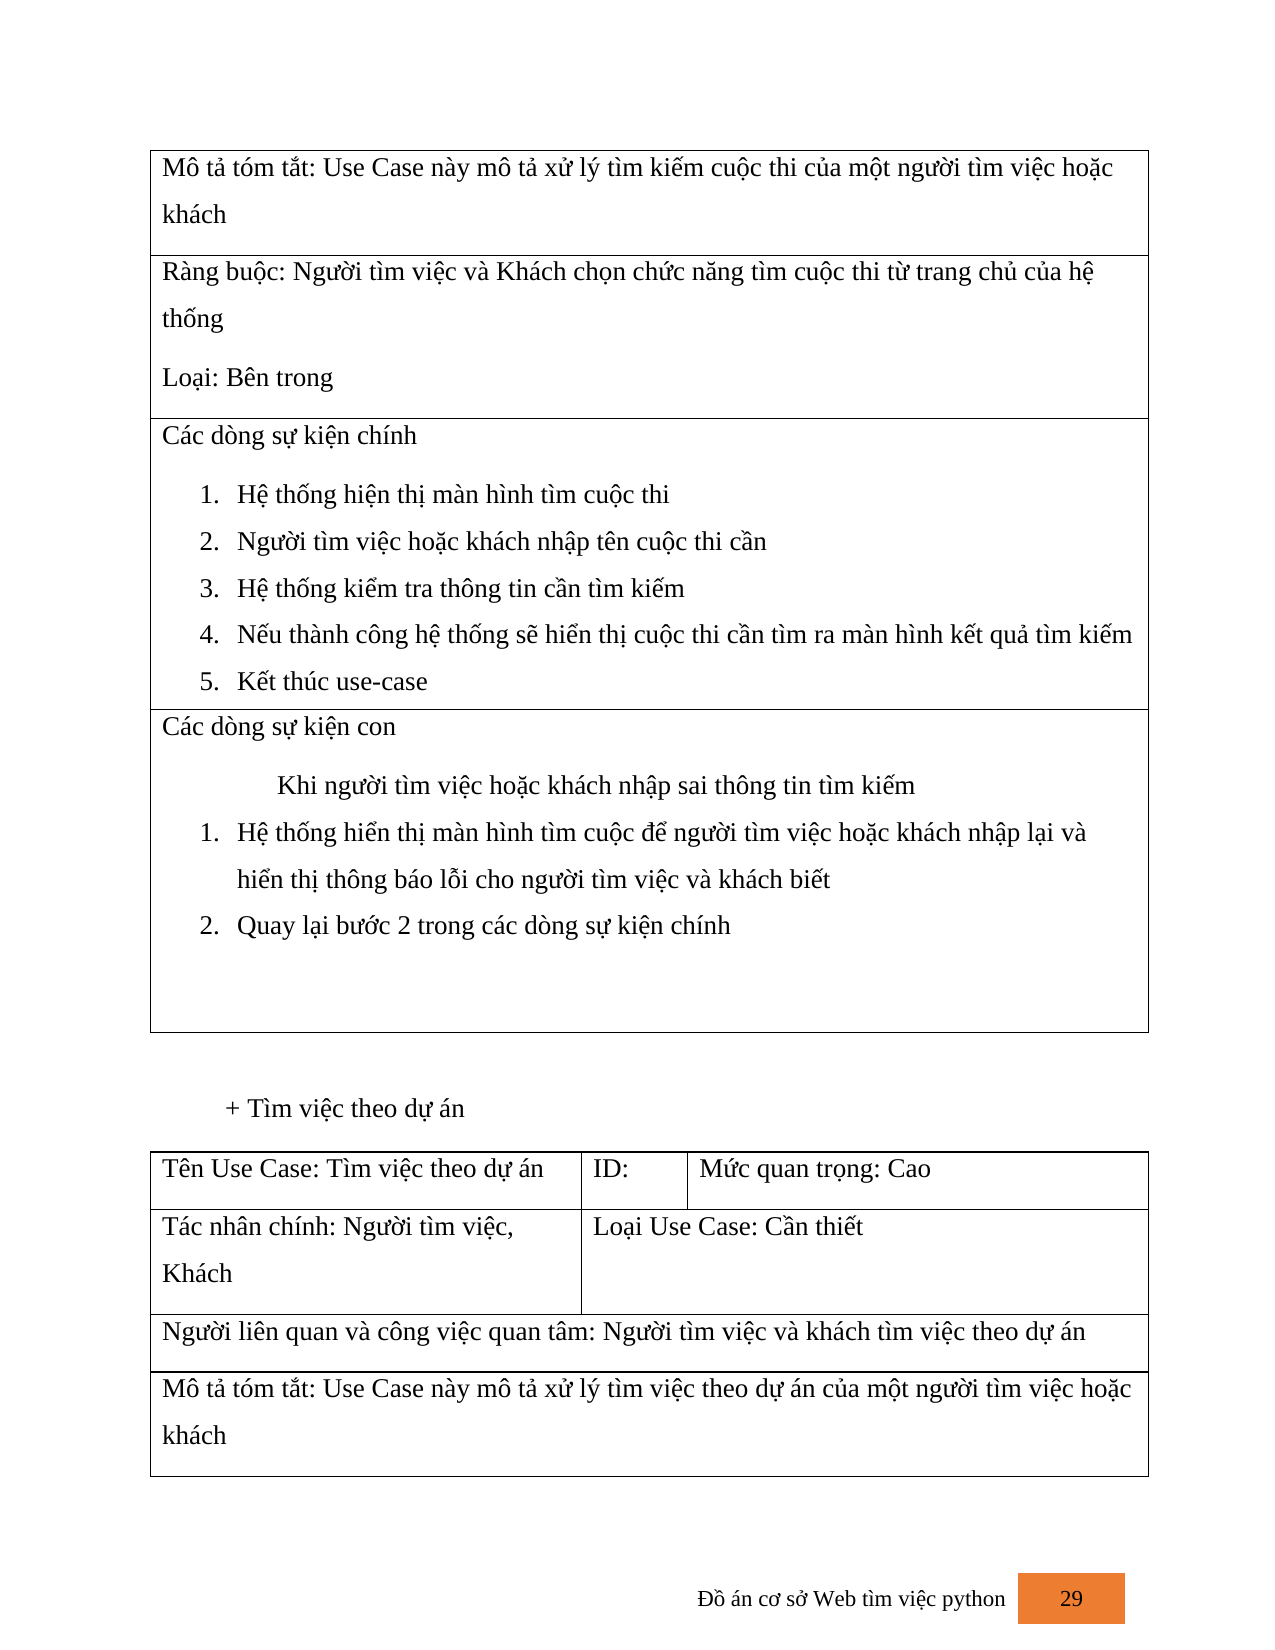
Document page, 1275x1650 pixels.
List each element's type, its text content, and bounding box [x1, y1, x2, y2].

table_cell Ràng buộc: Người tìm việc và Khách chọn chức năng tìm cuộc thi từ trang chủ của hệ thống Loại: Bên trong [151, 256, 1148, 418]
table_cell Các dòng sự kiện con Khi người tìm việc hoặc khách nhập sai thông tin tìm kiếm Hệ thống hiển thị màn hình tìm cuộc để người tìm việc hoặc khách nhập lại và hiển thị thông báo lỗi cho người tìm việc và khách biết Quay lại bước 2 trong các dòng sự kiện chính [151, 710, 1148, 1032]
table_cell Mô tả tóm tắt: Use Case này mô tả xử lý tìm việc theo dự án của một người tìm việc hoặc khách [151, 1373, 1148, 1476]
table_cell Mô tả tóm tắt: Use Case này mô tả xử lý tìm kiếm cuộc thi của một người tìm việc hoặc khách [151, 151, 1148, 254]
table_header Mức quan trọng: Cao [688, 1153, 1148, 1209]
table_cell Người liên quan và công việc quan tâm: Người tìm việc và khách tìm việc theo dự án [151, 1315, 1148, 1371]
table_header Tên Use Case: Tìm việc theo dự án [151, 1153, 581, 1209]
text + Tìm việc theo dự án [150, 1092, 1125, 1123]
table_cell Loại Use Case: Cần thiết [582, 1210, 1148, 1314]
table_header ID: [582, 1153, 687, 1209]
table_cell Các dòng sự kiện chính Hệ thống hiện thị màn hình tìm cuộc thi Người tìm việc hoặc khách nhập tên cuộc thi cần Hệ thống kiểm tra thông tin cần tìm kiếm Nếu thành công hệ thống sẽ hiển thị cuộc thi cần tìm ra màn hình kết quả tìm kiếm Kết thúc use-case [151, 419, 1148, 709]
table_cell Tác nhân chính: Người tìm việc, Khách [151, 1210, 581, 1314]
